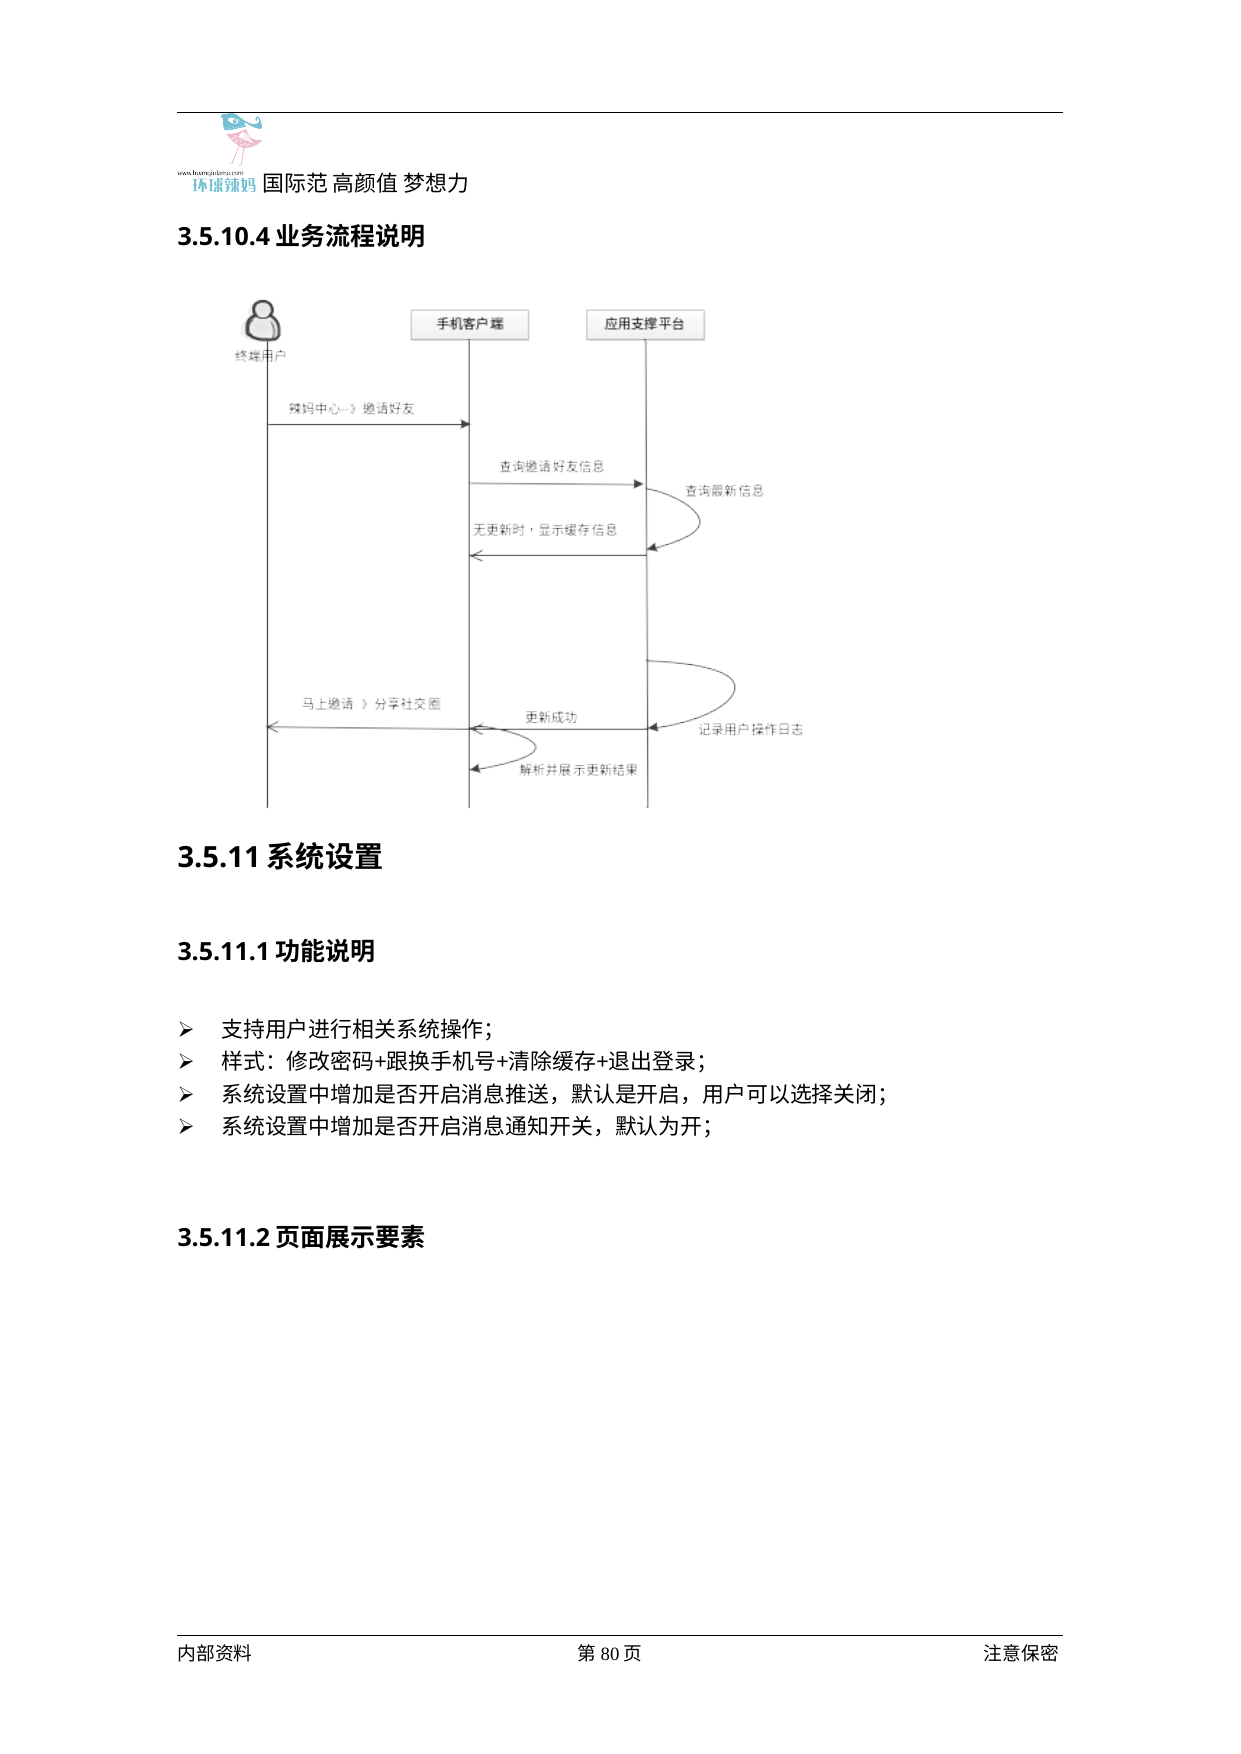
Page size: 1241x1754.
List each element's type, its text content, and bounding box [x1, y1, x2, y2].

subtitle 3.5.11.2页面展示要素 [177, 1203, 1063, 1268]
list 系统设置中增加是否开启消息推送，默认是开启，用户可以选择关闭； [177, 1076, 1063, 1109]
subtitle 3.5.11系统设置 [177, 823, 1063, 888]
list 系统设置中增加是否开启消息通知开关，默认为开； [177, 1109, 1063, 1141]
subtitle 3.5.10.4业务流程说明 [177, 202, 1063, 267]
list 支持用户进行相关系统操作； [177, 1011, 1063, 1044]
list 样式：修改密码+跟换手机号+清除缓存+退出登录； [177, 1044, 1063, 1076]
picture [177, 113, 262, 192]
subtitle 3.5.11.1功能说明 [177, 917, 1063, 982]
